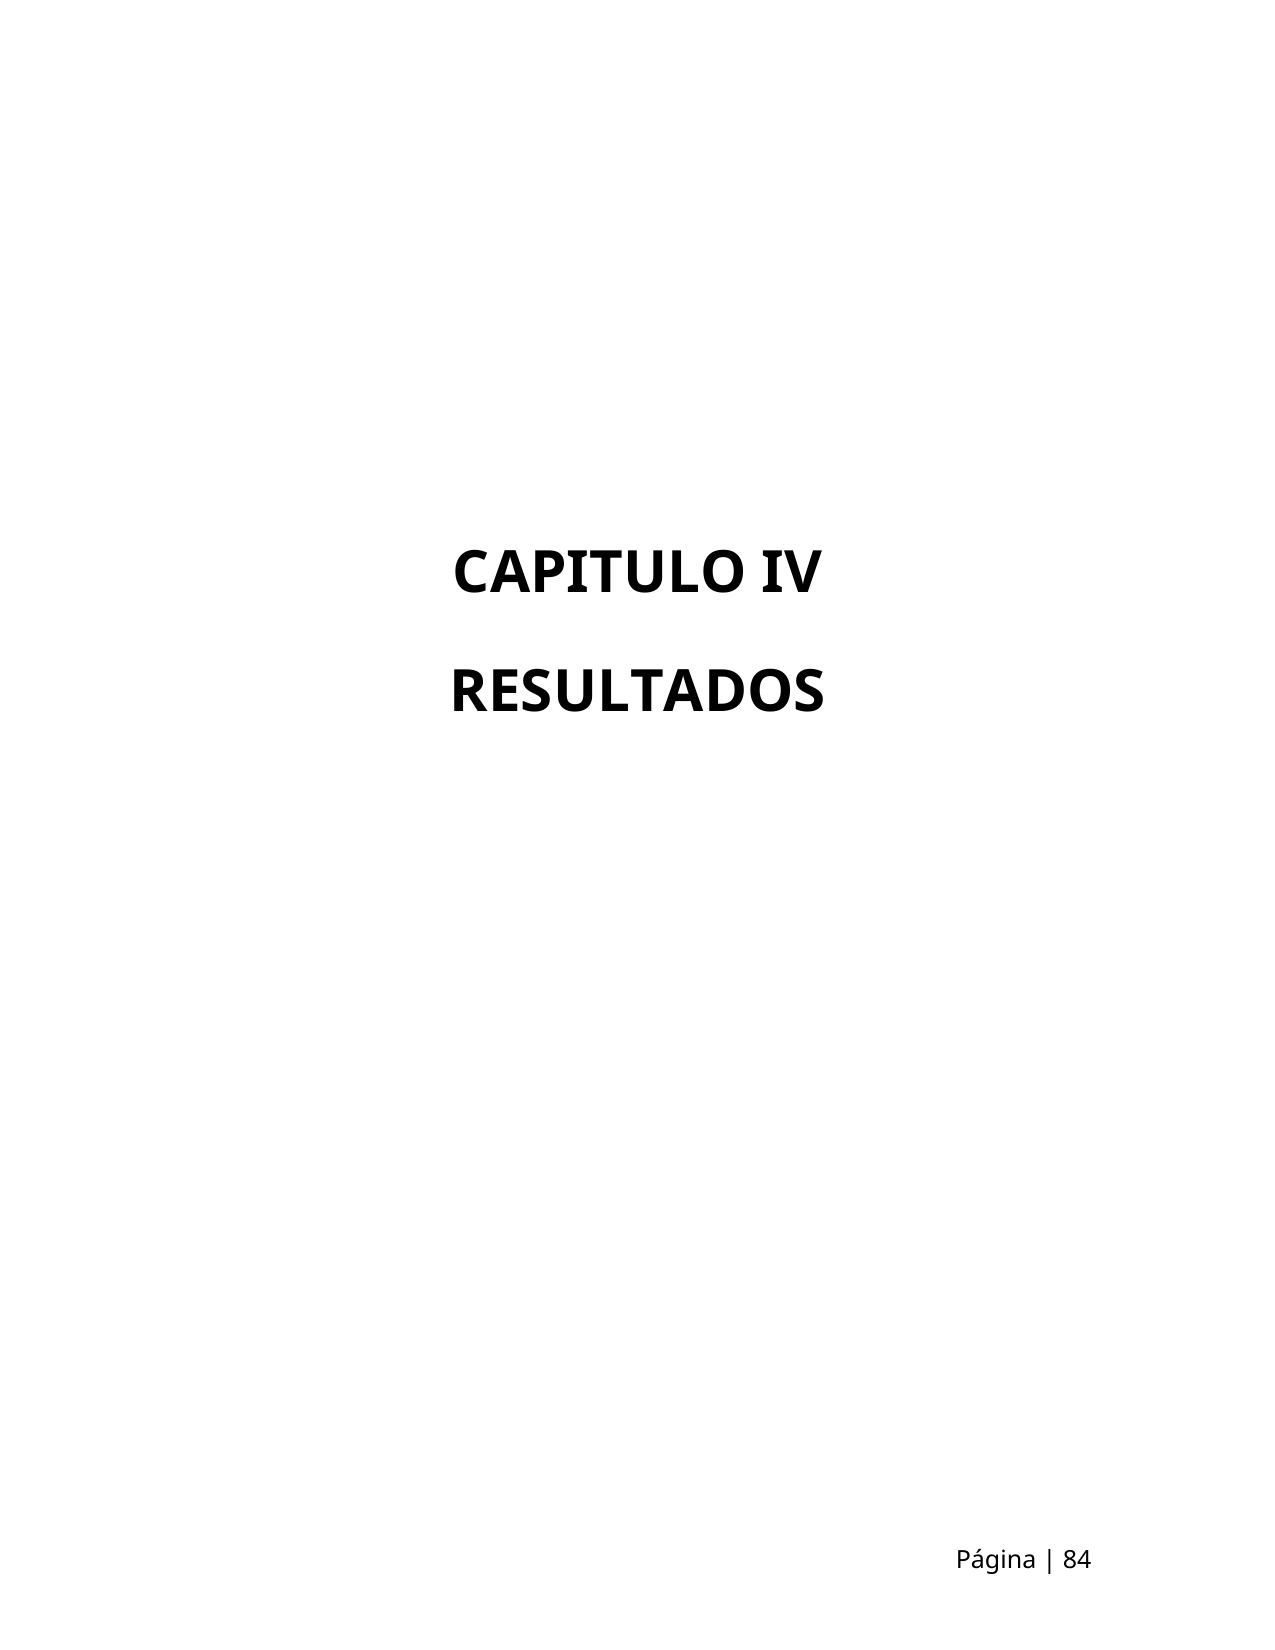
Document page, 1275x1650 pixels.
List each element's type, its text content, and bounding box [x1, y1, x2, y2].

subtitle CAPITULO IV RESULTADOS [177, 530, 1098, 729]
